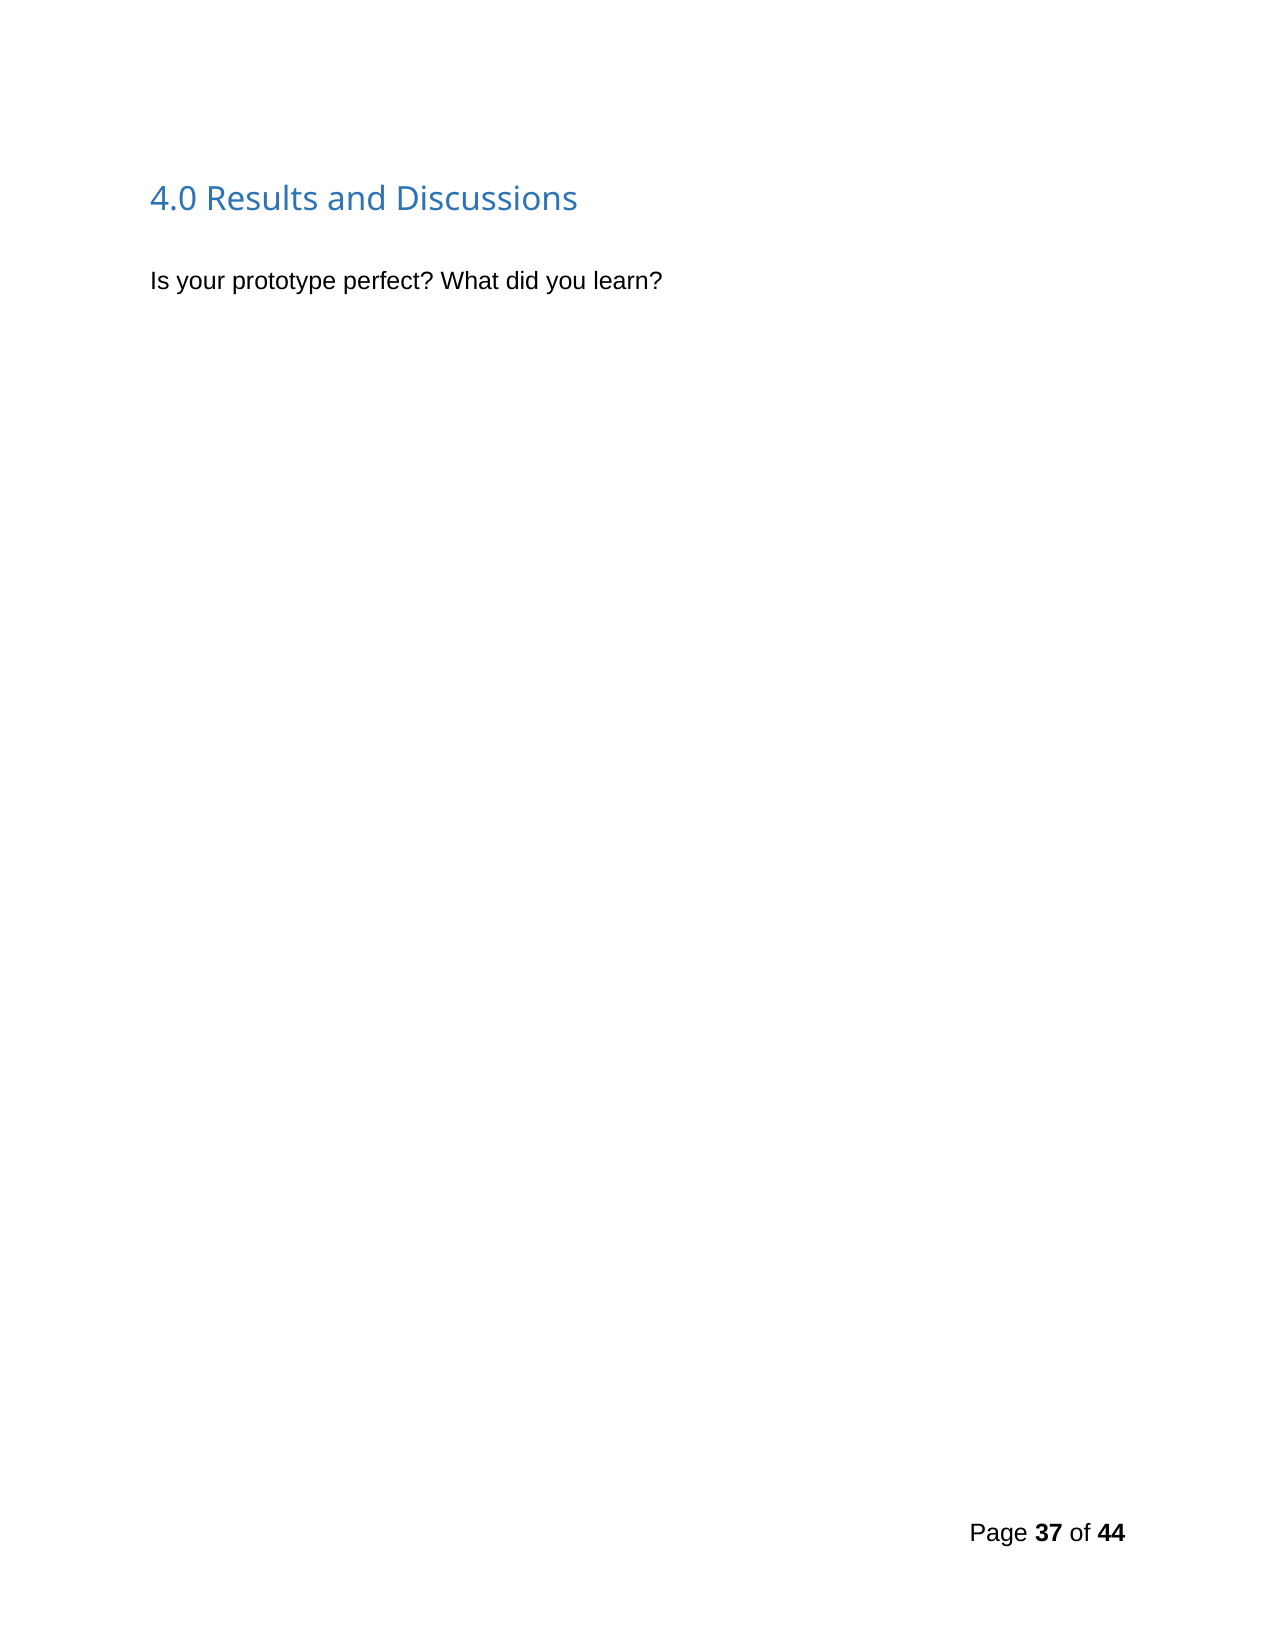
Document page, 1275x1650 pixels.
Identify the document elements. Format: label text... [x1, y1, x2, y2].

subtitle 4.0 Results and Discussions [150, 175, 1125, 220]
text Is your prototype perfect? What did you learn? [150, 266, 1125, 294]
